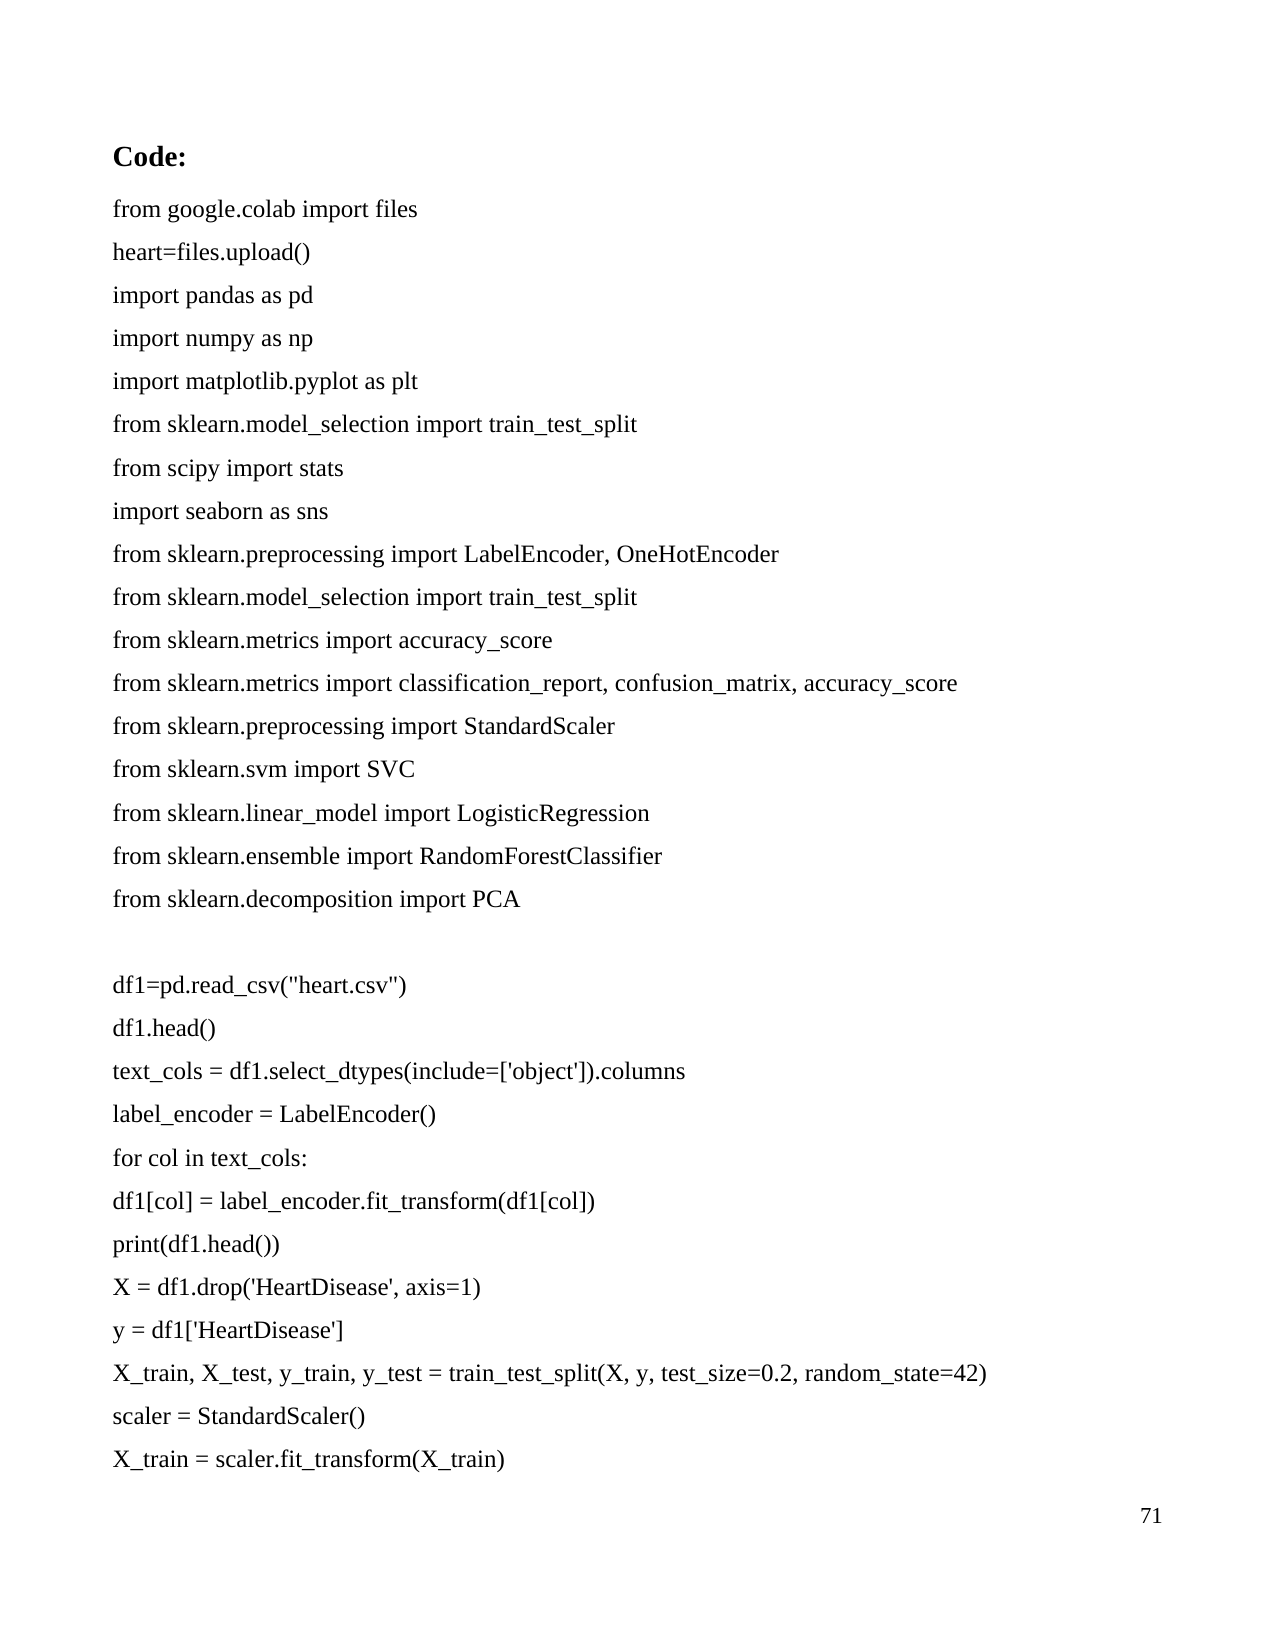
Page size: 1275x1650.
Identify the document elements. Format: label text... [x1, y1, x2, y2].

text from sklearn.model_selection import train_test_split [112, 409, 1162, 438]
text from sklearn.linear_model import LogisticRegression [112, 798, 1162, 826]
text label_encoder = LabelEncoder() [112, 1099, 1162, 1128]
text print(df1.head()) [112, 1229, 1162, 1258]
text df1=pd.read_csv("heart.csv") [112, 970, 1162, 999]
text import pandas as pd [112, 280, 1162, 309]
text import numpy as np [112, 323, 1162, 352]
text X = df1.drop('HeartDisease', axis=1) [112, 1272, 1162, 1301]
text from google.colab import files [112, 194, 1162, 223]
text heart=files.upload() [112, 237, 1162, 266]
text from sklearn.decomposition import PCA [112, 884, 1162, 913]
text import seaborn as sns [112, 496, 1162, 524]
text import matplotlib.pyplot as plt [112, 366, 1162, 395]
text from sklearn.ensemble import RandomForestClassifier [112, 841, 1162, 869]
text df1.head() [112, 1013, 1162, 1042]
text from sklearn.metrics import classification_report, confusion_matrix, accuracy_score [112, 668, 1162, 697]
text X_train = scaler.fit_transform(X_train) [112, 1444, 1162, 1473]
text from sklearn.metrics import accuracy_score [112, 625, 1162, 654]
text text_cols = df1.select_dtypes(include=['object']).columns [112, 1056, 1162, 1085]
text from sklearn.preprocessing import LabelEncoder, OneHotEncoder [112, 539, 1162, 568]
text Code: [112, 139, 1162, 173]
text scaler = StandardScaler() [112, 1401, 1162, 1430]
text X_train, X_test, y_train, y_test = train_test_split(X, y, test_size=0.2, random_state=42) [112, 1358, 1162, 1387]
text from sklearn.model_selection import train_test_split [112, 582, 1162, 611]
text for col in text_cols: [112, 1143, 1162, 1171]
text y = df1['HeartDisease'] [112, 1315, 1162, 1344]
text from scipy import stats [112, 453, 1162, 481]
text from sklearn.preprocessing import StandardScaler [112, 711, 1162, 740]
text from sklearn.svm import SVC [112, 754, 1162, 783]
text df1[col] = label_encoder.fit_transform(df1[col]) [112, 1186, 1162, 1214]
